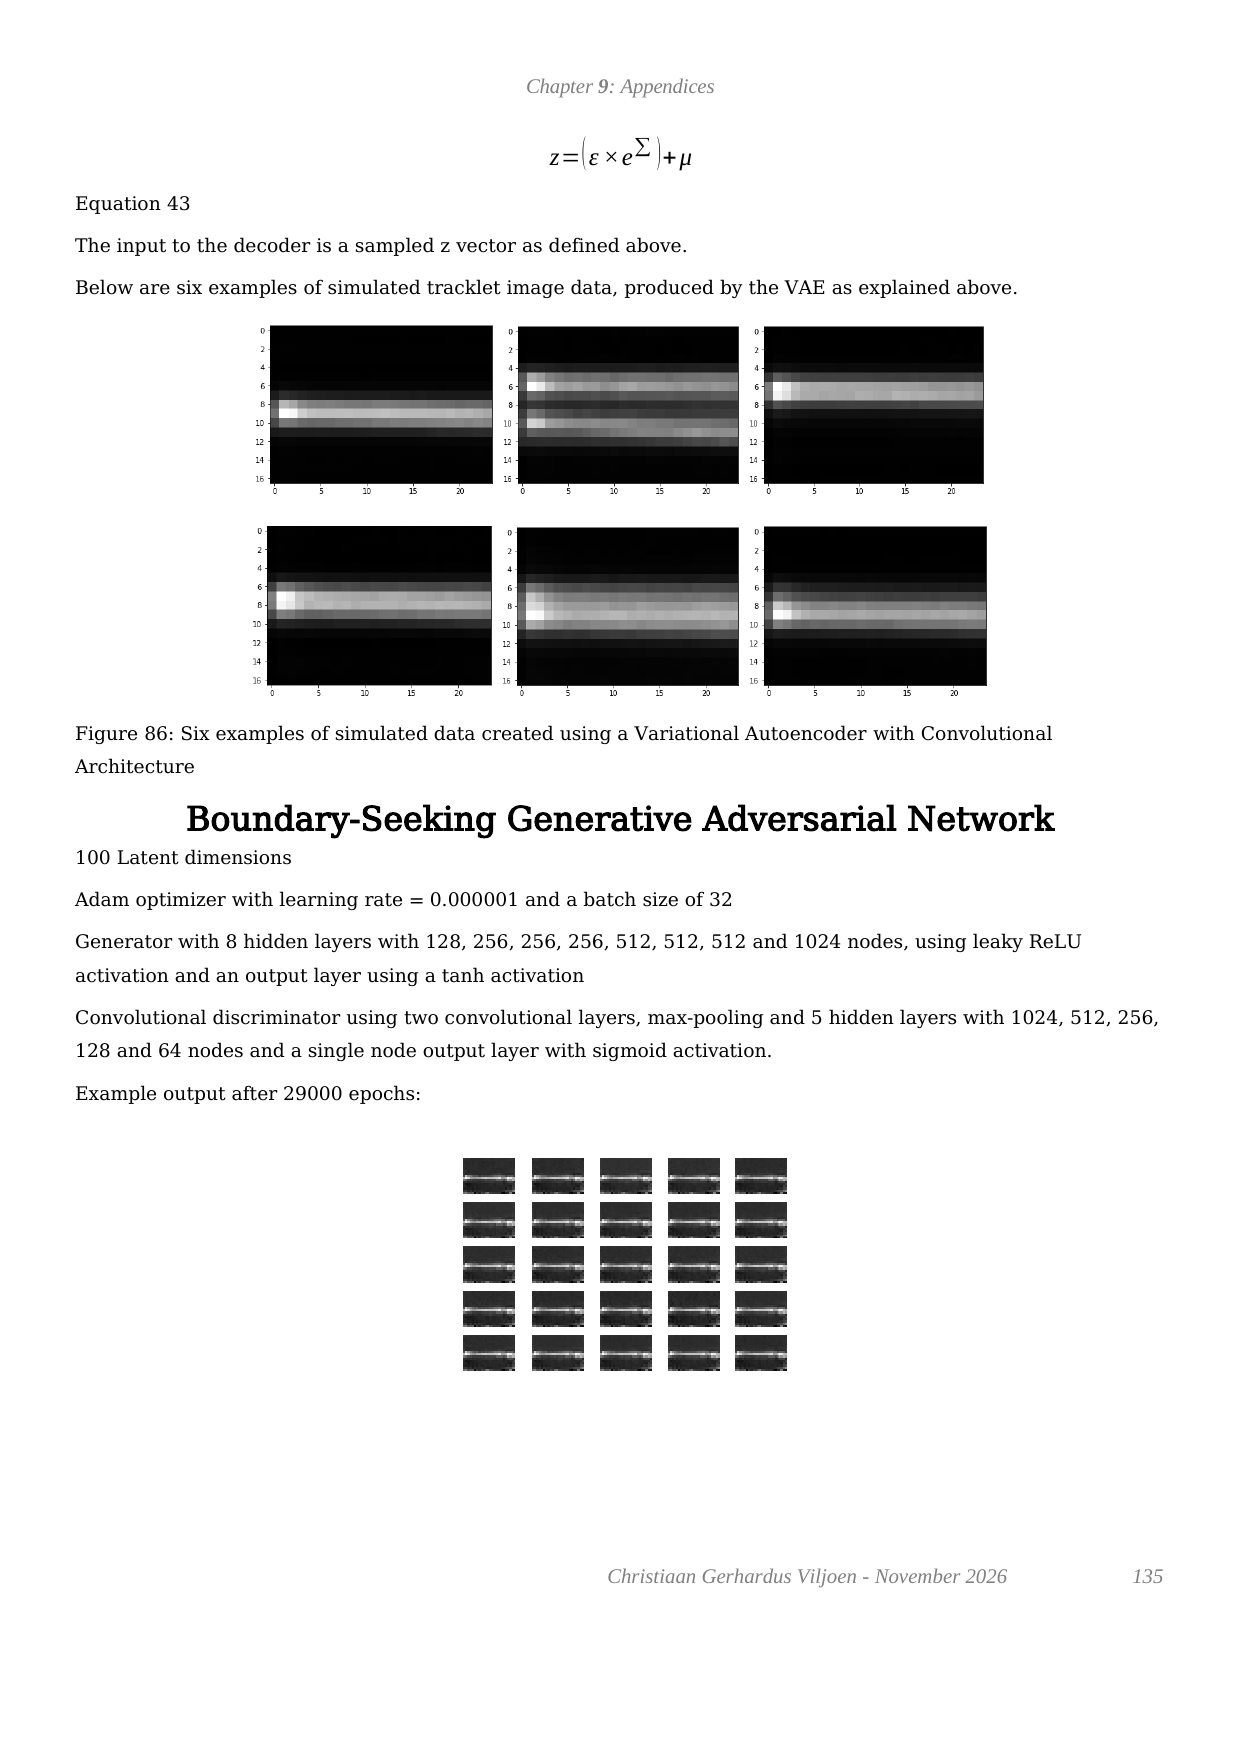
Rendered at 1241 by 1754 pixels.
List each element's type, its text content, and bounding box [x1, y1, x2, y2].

text Equation 43 [75, 192, 1165, 214]
text 100 Latent dimensions [75, 846, 1165, 868]
text The input to the decoder is a sampled z vector as defined above. [75, 234, 1165, 257]
picture [408, 1123, 832, 1406]
text Below are six examples of simulated tracklet image data, produced by the VAE as explained above. [75, 276, 1165, 299]
text Generator with 8 hidden layers with 128, 256, 256, 256, 512, 512, 512 and 1024 nodes, using leaky ReLU activation and an output layer using a tanh activation [75, 930, 1165, 986]
text Adam optimizer with learning rate = 0.000001 and a batch size of 32 [75, 888, 1165, 910]
picture [250, 318, 990, 500]
picture [247, 518, 993, 702]
text Figure 86: Six examples of simulated data created using a Variational Autoencoder with Convolutional Architecture [75, 721, 1165, 778]
text Boundary-Seeking Generative Adversarial Network [75, 797, 1165, 837]
text Convolutional discriminator using two convolutional layers, max-pooling and 5 hidden layers with 1024, 512, 256, 128 and 64 nodes and a single node output layer with sigmoid activation. [75, 1006, 1165, 1062]
text Example output after 29000 epochs: [75, 1081, 1165, 1104]
